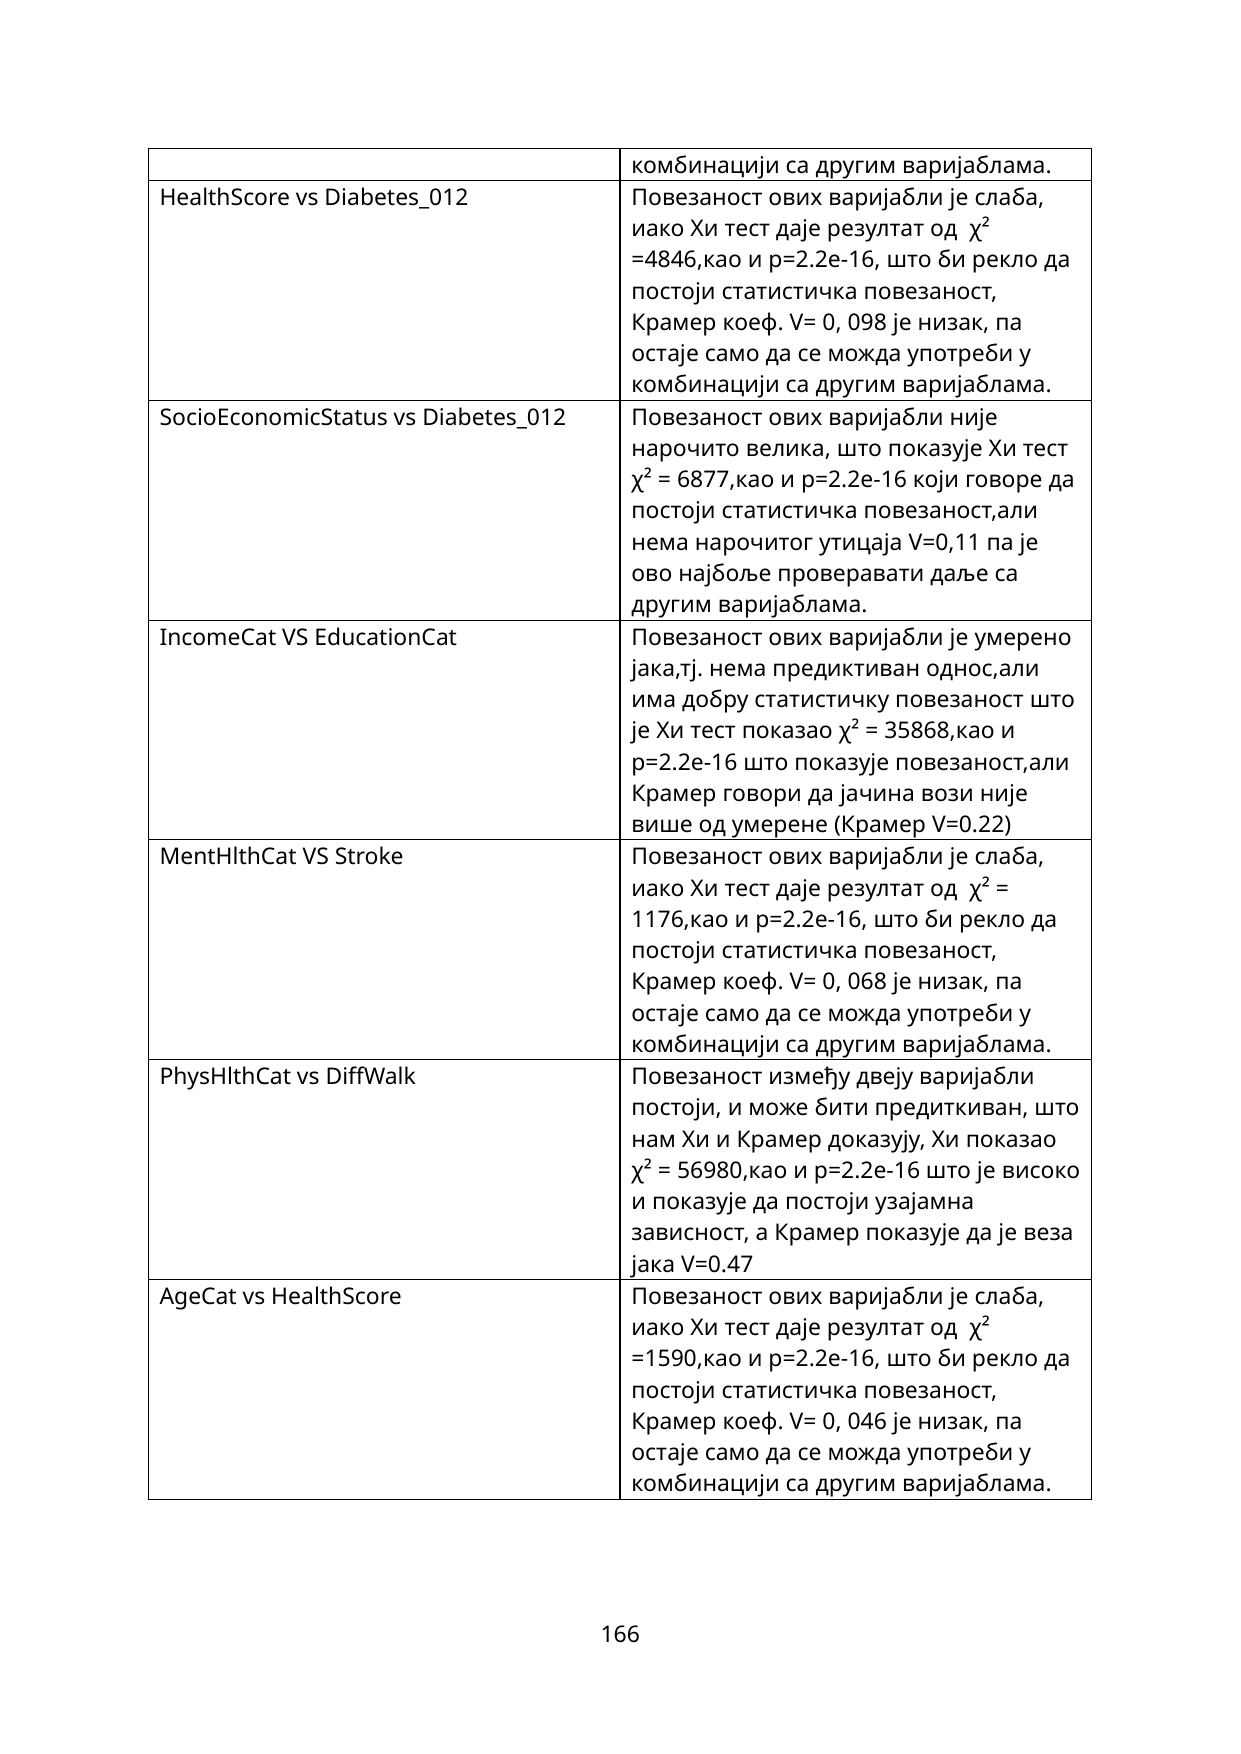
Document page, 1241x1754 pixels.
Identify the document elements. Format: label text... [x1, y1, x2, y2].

table_cell Повезаност ових варијабли је слаба, иако Хи тест даје резултат од χ² =4846,као и p=2.2e-16, што би рекло да постоји статистичка повезаност, Крамер коеф. V= 0, 098 је низак, па остаје само да се можда употреби у комбинацији са другим варијаблама. [621, 181, 1091, 400]
table_cell HealthScore vs Diabetes_012 [149, 181, 619, 400]
table_cell IncomeCat VS EducationCat [149, 621, 619, 839]
table_cell Повезаност ових варијабли није нарочито велика, што показује Хи тест χ² = 6877,као и p=2.2e-16 који говоре да постоји статистичка повезаност,али нема нарочитог утицаја V=0,11 па је ово најбоље проверавати даље са другим варијаблама. [621, 401, 1091, 619]
table_cell Повезаност ових варијабли је умерено јака,тј. нема предиктиван однос,али има добру статистичку повезаност што је Хи тест показао χ² = 35868,као и p=2.2e-16 што показује повезаност,али Крамер говори да јачина вози није више од умерене (Крамер V=0.22) [621, 621, 1091, 839]
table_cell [149, 149, 619, 180]
table_cell Повезаност ових варијабли је слаба, иако Хи тест даје резултат од χ² =1590,као и p=2.2e-16, што би рекло да постоји статистичка повезаност, Крамер коеф. V= 0, 046 је низак, па остаје само да се можда употреби у комбинацији са другим варијаблама. [621, 1280, 1091, 1499]
table_cell AgeCat vs HealthScore [149, 1280, 619, 1499]
table_cell Повезаност између двеју варијабли постоји, и може бити предиткиван, што нам Хи и Крамер доказују, Хи показао χ² = 56980,као и p=2.2e-16 што је високо и показује да постоји узајамна зависност, а Крамер показује да је веза јака V=0.47 [621, 1060, 1091, 1279]
table_cell PhysHlthCat vs DiffWalk [149, 1060, 619, 1279]
table_cell SocioEconomicStatus vs Diabetes_012 [149, 401, 619, 619]
table_cell MentHlthCat VS Stroke [149, 840, 619, 1059]
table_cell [621, 149, 1091, 180]
table_cell Повезаност ових варијабли је слаба, иако Хи тест даје резултат од χ² = 1176,као и p=2.2e-16, што би рекло да постоји статистичка повезаност, Крамер коеф. V= 0, 068 је низак, па остаје само да се можда употреби у комбинацији са другим варијаблама. [621, 840, 1091, 1059]
